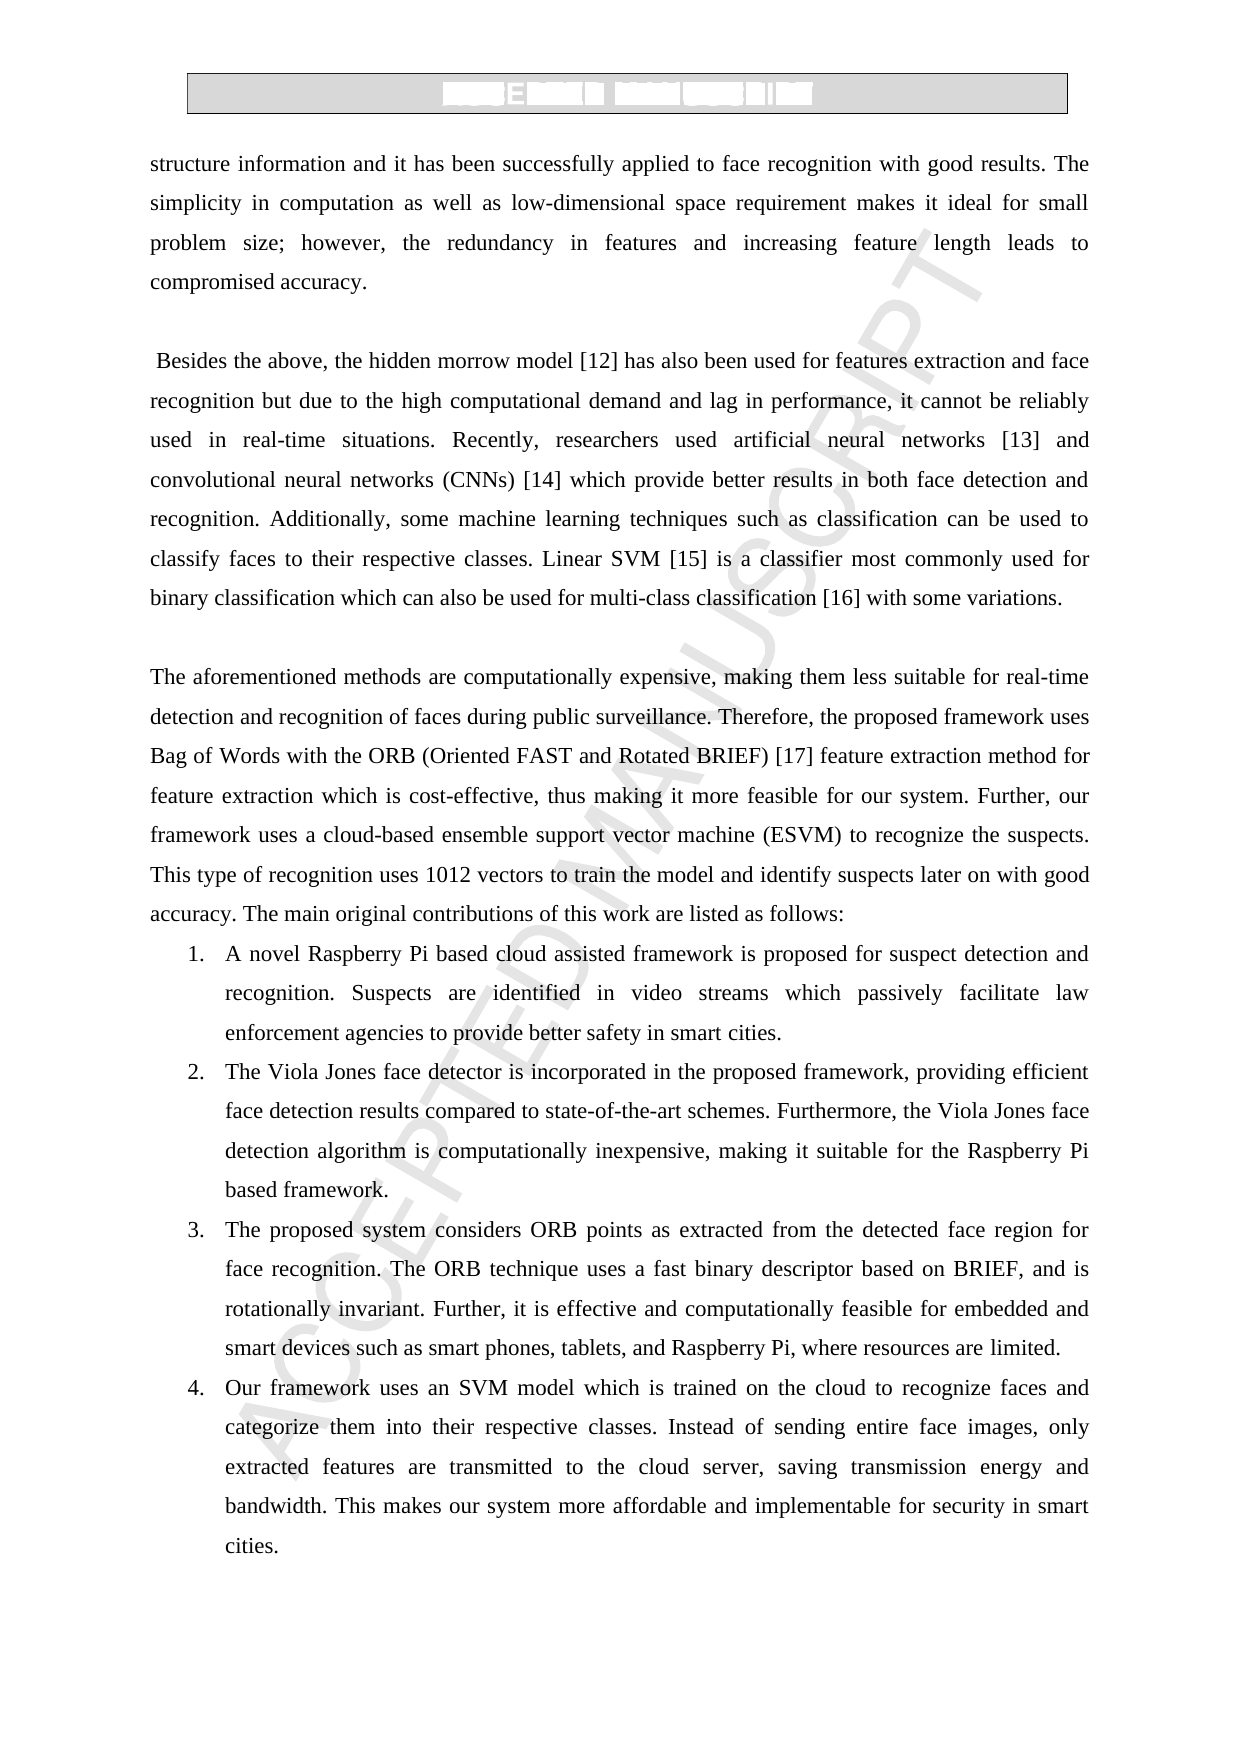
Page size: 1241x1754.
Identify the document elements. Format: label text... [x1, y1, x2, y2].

picture [527, 82, 583, 105]
list Our framework uses an SVM model which is trained on the cloud to recognize faces and categorize them into their respective classes. Instead of sending entire face images, only extracted features are transmitted to the cloud server, saving transmission energy and bandwidth. This makes our system more affordable and implementable for security in smart cities. [187, 1374, 1091, 1558]
list The Viola Jones face detector is incorporated in the proposed framework, providing efficient face detection results compared to state-of-the-art schemes. Furthermore, the Viola Jones face detection algorithm is computationally inexpensive, making it suitable for the Raspberry Pi based framework. [187, 1058, 1091, 1203]
picture [746, 82, 765, 105]
list The proposed system considers ORB points as extracted from the detected face region for face recognition. The ORB technique uses a fast binary descriptor based on BRIEF, and is rotationally invariant. Further, it is effective and computationally feasible for embedded and smart devices such as smart phones, tablets, and Raspberry Pi, where resources are limited. [187, 1216, 1091, 1361]
picture [442, 82, 505, 106]
text Besides the above, the hidden morrow model [12] has also been used for features extraction and face recognition but due to the high computational demand and lag in performance, it cannot be reliably used in real-time situations. Recently, researchers used artificial neural networks [13] and convolutional neural networks (CNNs) [14] which provide better results in both face detection and recognition. Additionally, some machine learning techniques such as classification can be used to classify faces to their respective classes. Linear SVM [15] is a classifier most commonly used for binary classification which can also be used for multi-class classification [16] with some variations. [150, 347, 1091, 611]
list A novel Raspberry Pi based cloud assisted framework is proposed for suspect detection and recognition. Suspects are identified in video streams which passively facilitate law enforcement agencies to provide better safety in smart cities. [187, 939, 1091, 1045]
text structure information and it has been successfully applied to face recognition with good results. The simplicity in computation as well as low-dimensional space requirement makes it ideal for small problem size; however, the redundancy in features and increasing feature length leads to compromised accuracy. [150, 150, 1091, 295]
picture [615, 82, 680, 105]
picture [776, 82, 813, 105]
picture [683, 82, 744, 106]
text The aforementioned methods are computationally expensive, making them less suitable for real-time detection and recognition of faces during public surveillance. Therefore, the proposed framework uses Bag of Words with the ORB (Oriented FAST and Rotated BRIEF) [17] feature extraction method for feature extraction which is cost-effective, thus making it more feasible for our system. Further, our framework uses a cloud-based ensemble support vector machine (ESVM) to recognize the suspects. This type of recognition uses 1012 vectors to train the model and identify suspects later on with good accuracy. The main original contributions of this work are listed as follows: [150, 663, 1091, 926]
picture [585, 82, 604, 105]
